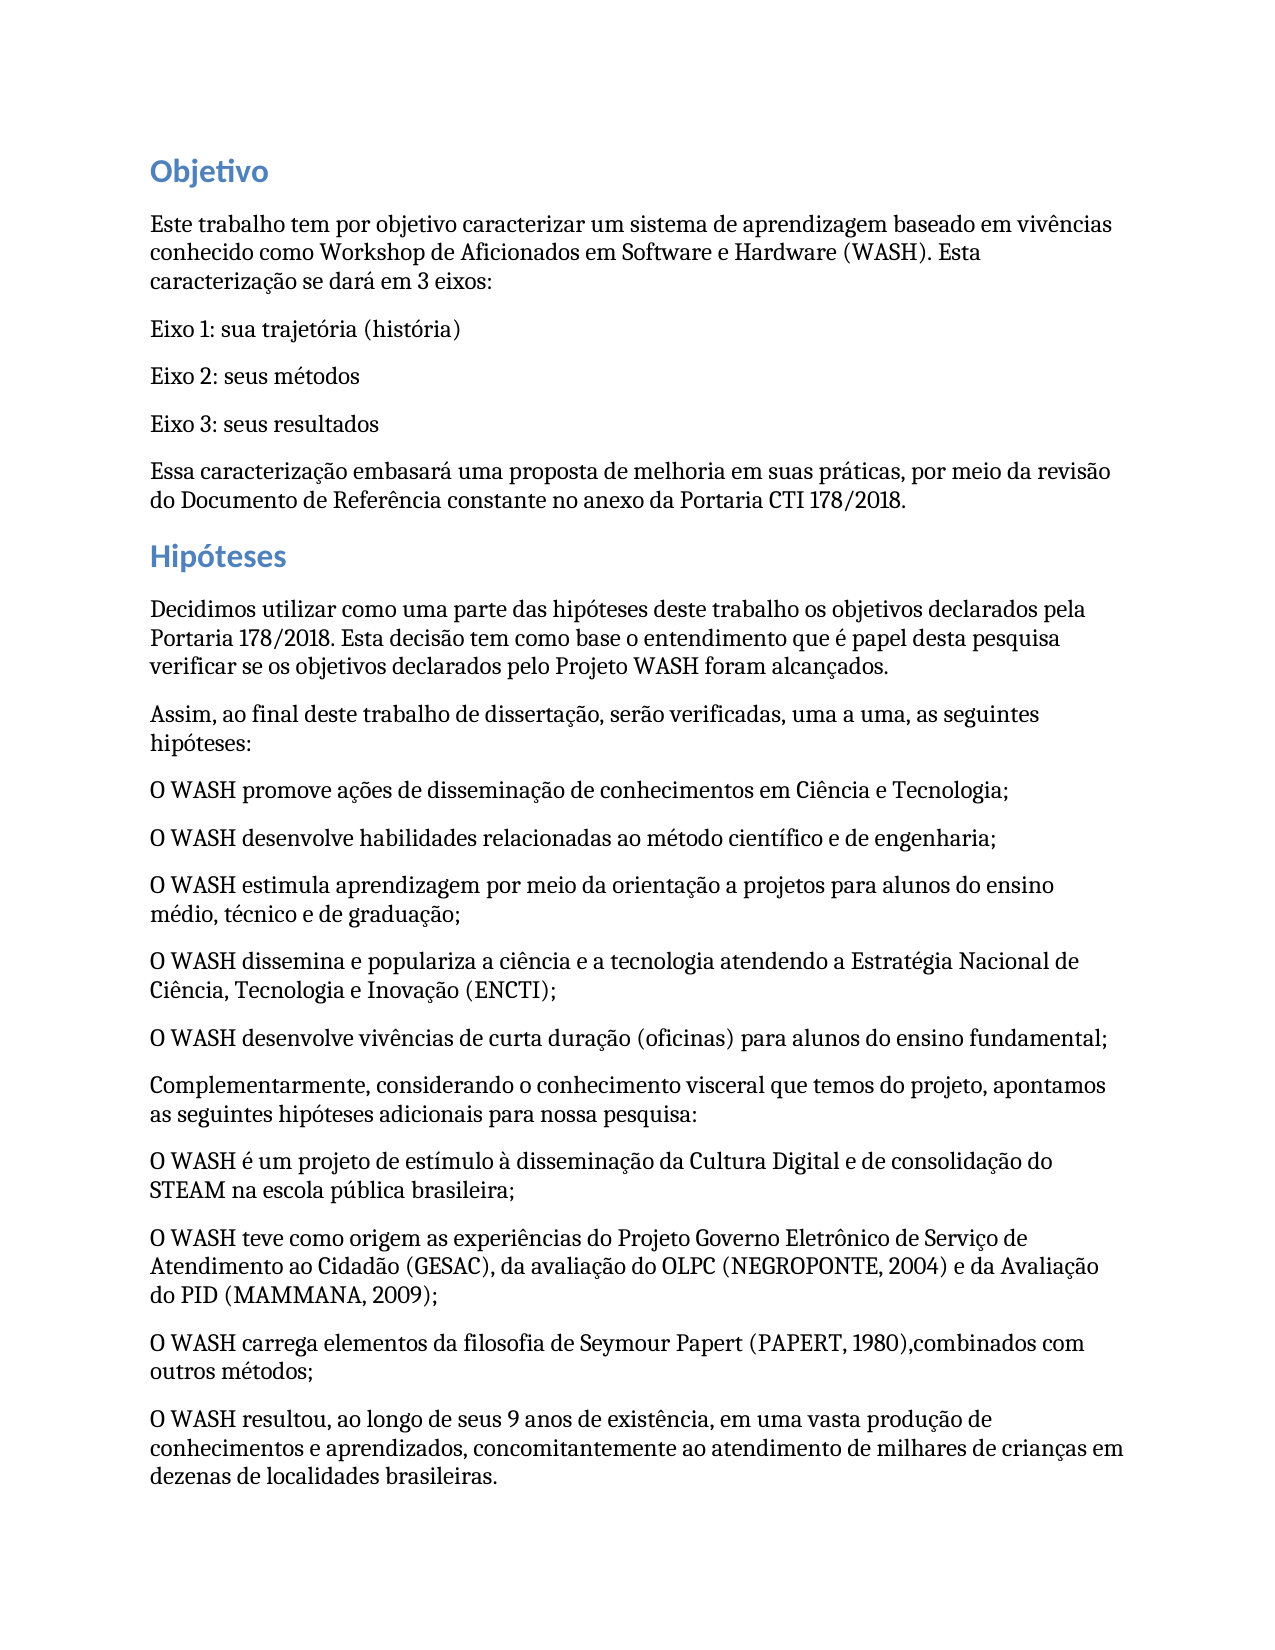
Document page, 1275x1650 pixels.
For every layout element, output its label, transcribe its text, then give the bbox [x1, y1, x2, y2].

text Eixo 1: sua trajetória (história) [150, 314, 1125, 343]
text O WASH estimula aprendizagem por meio da orientação a projetos para alunos do ensino médio, técnico e de graduação; [150, 871, 1125, 928]
text Este trabalho tem por objetivo caracterizar um sistema de aprendizagem baseado em vivências conhecido como Workshop de Aficionados em Software e Hardware (WASH). Esta caracterização se dará em 3 eixos: [150, 209, 1125, 296]
text O WASH desenvolve vivências de curta duração (oficinas) para alunos do ensino fundamental; [150, 1023, 1125, 1052]
text O WASH é um projeto de estímulo à disseminação da Cultura Digital e de consolidação do STEAM na escola pública brasileira; [150, 1147, 1125, 1205]
text O WASH promove ações de disseminação de conhecimentos em Ciência e Tecnologia; [150, 776, 1125, 805]
text Eixo 2: seus métodos [150, 362, 1125, 391]
text Complementarmente, considerando o conhecimento visceral que temos do projeto, apontamos as seguintes hipóteses adicionais para nossa pesquisa: [150, 1071, 1125, 1128]
text O WASH resultou, ao longo de seus 9 anos de existência, em uma vasta produção de conhecimentos e aprendizados, concomitantemente ao atendimento de milhares de crianças em dezenas de localidades brasileiras. [150, 1405, 1125, 1491]
text O WASH desenvolve habilidades relacionadas ao método científico e de engenharia; [150, 823, 1125, 852]
text Decidimos utilizar como uma parte das hipóteses deste trabalho os objetivos declarados pela Portaria 178/2018. Esta decisão tem como base o entendimento que é papel desta pesquisa verificar se os objetivos declarados pelo Projeto WASH foram alcançados. [150, 595, 1125, 681]
text O WASH carrega elementos da filosofia de Seymour Papert (PAPERT, 1980),combinados com outros métodos; [150, 1328, 1125, 1386]
text O WASH dissemina e populariza a ciência e a tecnologia atendendo a Estratégia Nacional de Ciência, Tecnologia e Inovação (ENCTI); [150, 947, 1125, 1005]
text Essa caracterização embasará uma proposta de melhoria em suas práticas, por meio da revisão do Documento de Referência constante no anexo da Portaria CTI 178/2018. [150, 457, 1125, 514]
subtitle Hipóteses [150, 535, 1125, 576]
text Assim, ao final deste trabalho de dissertação, serão verificadas, uma a uma, as seguintes hipóteses: [150, 700, 1125, 757]
text Eixo 3: seus resultados [150, 409, 1125, 438]
subtitle Objetivo [150, 150, 1125, 191]
text O WASH teve como origem as experiências do Projeto Governo Eletrônico de Serviço de Atendimento ao Cidadão (GESAC), da avaliação do OLPC (NEGROPONTE, 2004) e da Avaliação do PID (MAMMANA, 2009); [150, 1223, 1125, 1310]
